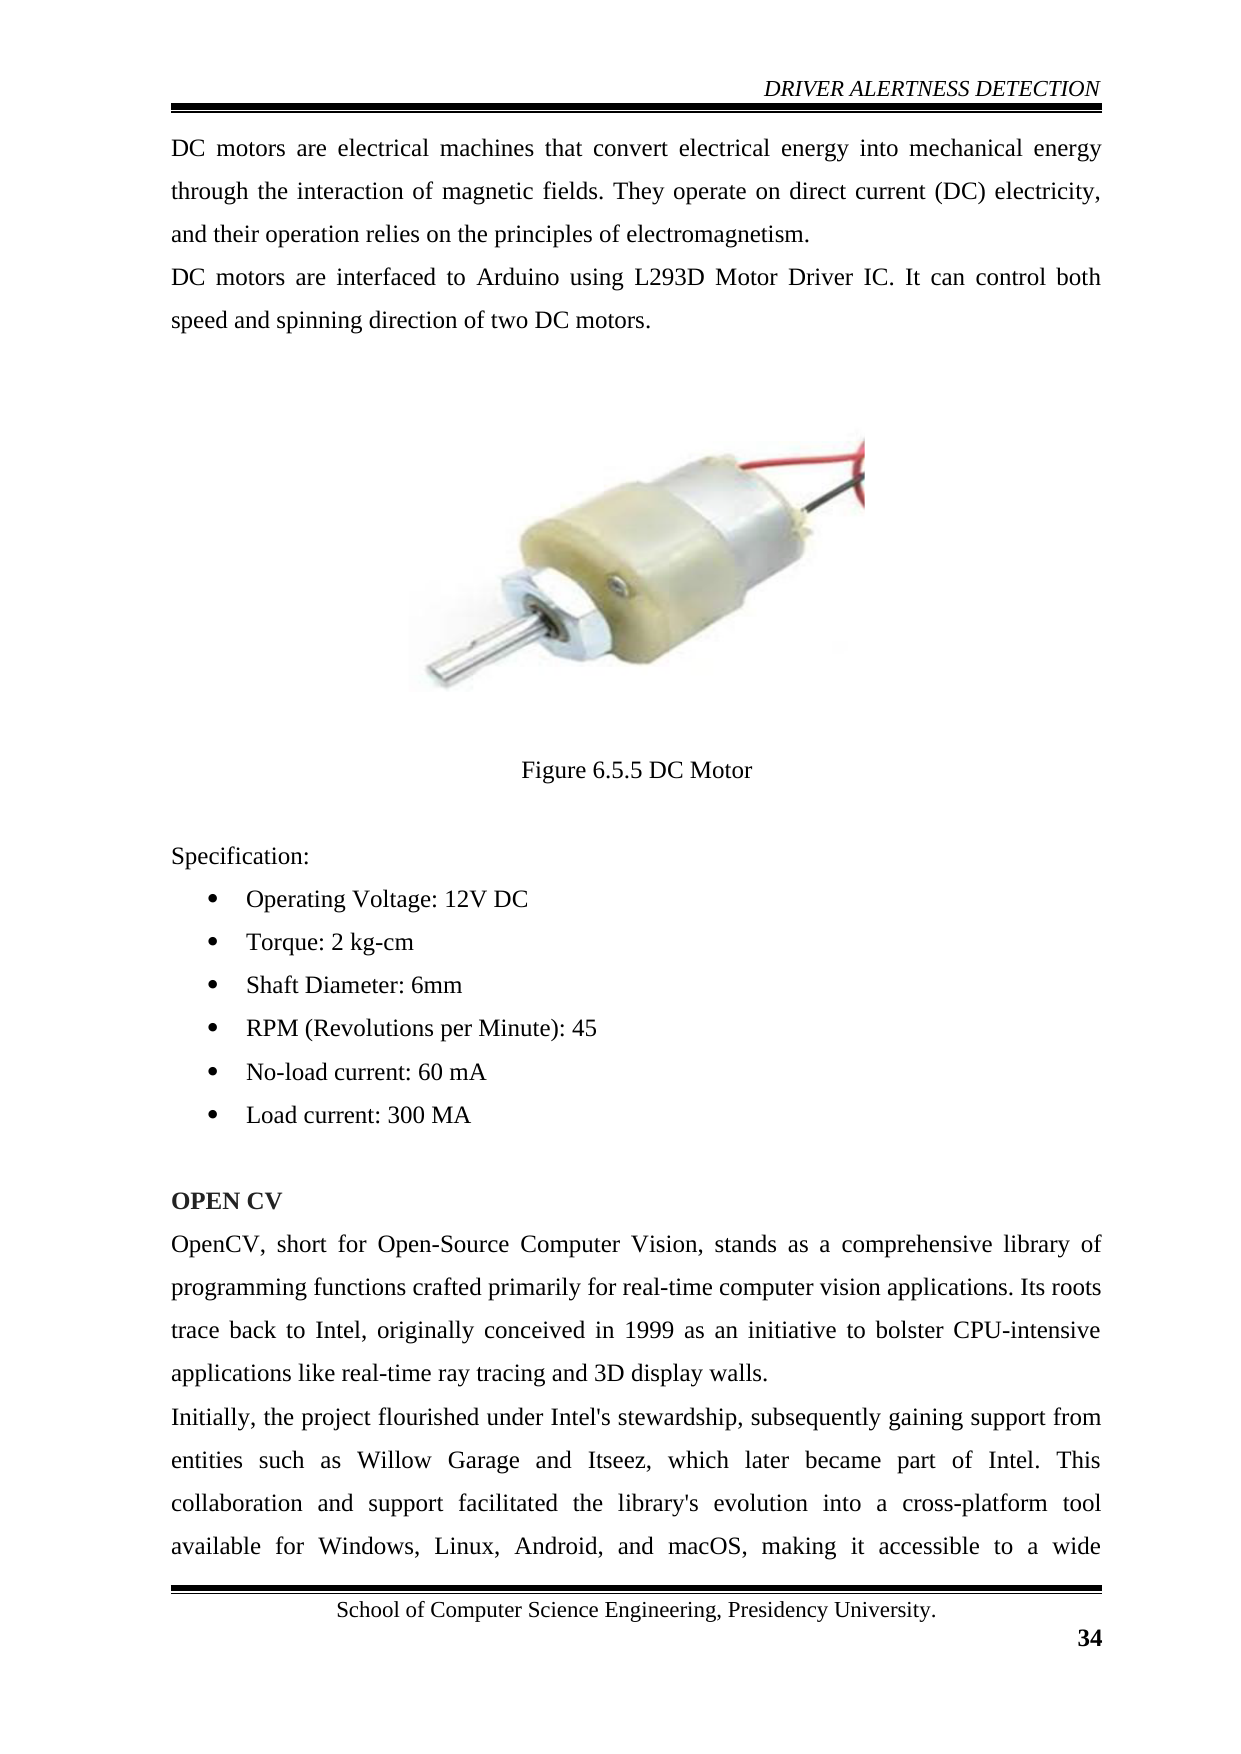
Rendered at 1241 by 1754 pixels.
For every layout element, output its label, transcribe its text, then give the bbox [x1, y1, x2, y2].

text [171, 1402, 1102, 1560]
list Torque: 2 kg-cm [208, 927, 1102, 956]
text DC motors are electrical machines that convert electrical energy into mechanical energy through the interaction of magnetic fields. They operate on direct current (DC) electricity, and their operation relies on the principles of electromagnetism. [171, 133, 1102, 248]
list RPM (Revolutions per Minute): 45 [208, 1013, 1102, 1042]
text Specification: [171, 841, 1102, 870]
text Figure 6.5.5 DC Motor [171, 755, 1102, 783]
text OPEN CV [171, 1186, 1102, 1215]
list Load current: 300 MA [208, 1100, 1102, 1128]
list No-load current: 60 mA [208, 1057, 1102, 1085]
list Shaft Diameter: 6mm [208, 970, 1102, 999]
text OpenCV, short for Open-Source Computer Vision, stands as a comprehensive library of programming functions crafted primarily for real-time computer vision applications. Its roots trace back to Intel, originally conceived in 1999 as an initiative to bolster CPU-intensive applications like real-time ray tracing and 3D display walls. [171, 1229, 1102, 1387]
list Operating Voltage: 12V DC [208, 884, 1102, 913]
text DC motors are interfaced to Arduino using L293D Motor Driver IC. It can control both speed and spinning direction of two DC motors. [171, 262, 1102, 334]
